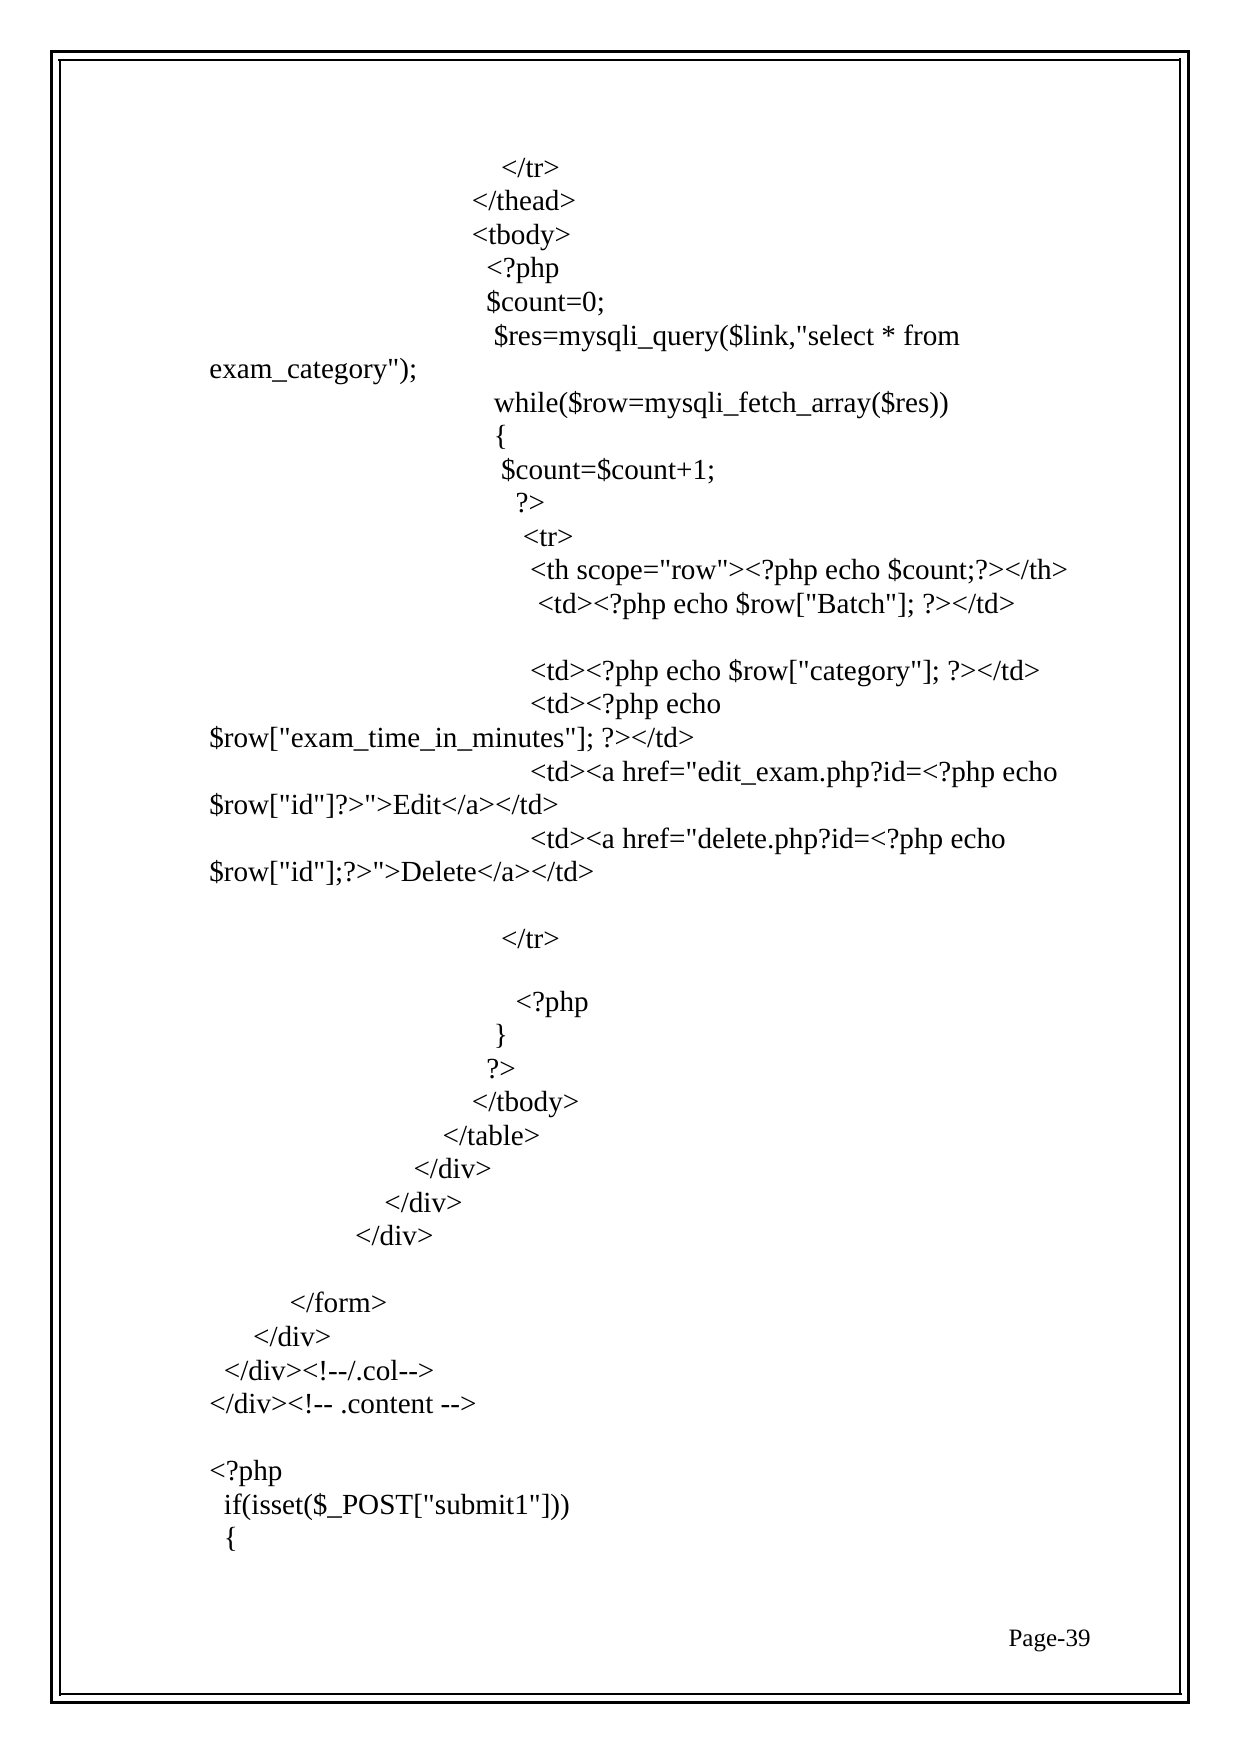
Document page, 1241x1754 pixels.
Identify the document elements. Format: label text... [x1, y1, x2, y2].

list </div><!-- .content --> [209, 1386, 1090, 1420]
list <?php [209, 984, 1090, 1017]
list $count=0; [209, 284, 1090, 318]
list </form> [209, 1286, 1090, 1319]
list <tr> [209, 519, 1090, 552]
list if(isset($_POST["submit1"])) [209, 1487, 1090, 1520]
list </tr> [209, 150, 1090, 183]
list <td><a href="edit_exam.php?id=<?php echo $row["id"]?>">Edit</a></td> [209, 754, 1090, 821]
list </div> [209, 1319, 1090, 1353]
list { [209, 1520, 1090, 1554]
list </thead> [209, 183, 1090, 217]
list </div> [209, 1185, 1090, 1218]
list <td><?php echo $row["exam_time_in_minutes"]; ?></td> [209, 687, 1090, 754]
list <td><?php echo $row["Batch"]; ?></td> [209, 586, 1090, 619]
list </div> [209, 1151, 1090, 1185]
list </tr> [209, 921, 1090, 955]
list </tbody> [209, 1084, 1090, 1118]
list ?> [209, 1051, 1090, 1084]
list </div><!--/.col--> [209, 1353, 1090, 1386]
list <?php [209, 1453, 1090, 1487]
list ?> [209, 485, 1090, 519]
list <?php [209, 251, 1090, 284]
list while($row=mysqli_fetch_array($res)) [209, 385, 1090, 418]
list <th scope="row"><?php echo $count;?></th> [209, 552, 1090, 586]
list $count=$count+1; [209, 452, 1090, 485]
list { [209, 418, 1090, 452]
list $res=mysqli_query($link,"select * from exam_category"); [209, 318, 1090, 385]
list </div> [209, 1218, 1090, 1252]
list <td><?php echo $row["category"]; ?></td> [209, 653, 1090, 687]
list <tbody> [209, 217, 1090, 251]
list <td><a href="delete.php?id=<?php echo $row["id"];?>">Delete</a></td> [209, 821, 1090, 888]
list } [209, 1017, 1090, 1051]
list </table> [209, 1118, 1090, 1151]
